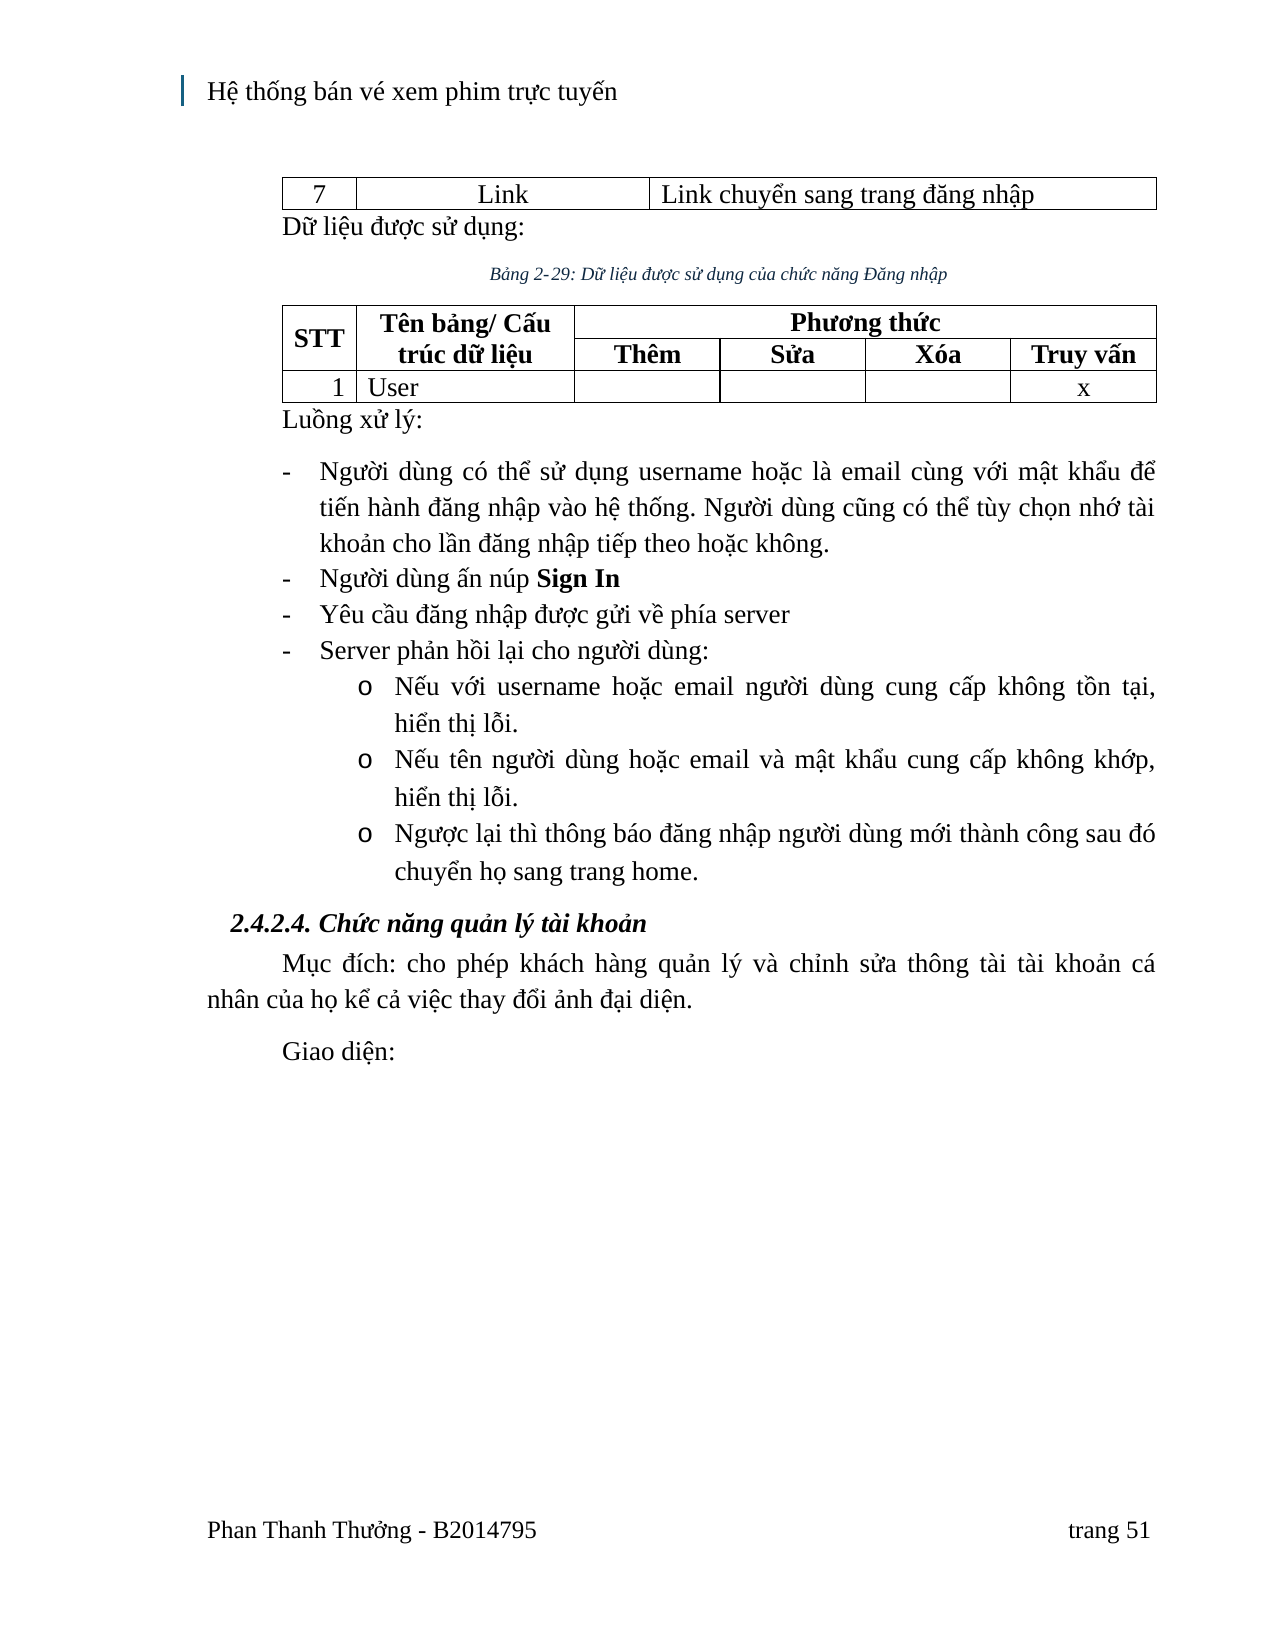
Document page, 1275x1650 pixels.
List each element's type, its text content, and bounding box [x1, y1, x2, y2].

table_header STT [283, 306, 356, 369]
list Yêu cầu đăng nhập được gửi về phía server [282, 598, 1157, 629]
table_cell [575, 371, 719, 402]
table_header Phương thức [575, 306, 1156, 337]
list Ngược lại thì thông báo đăng nhập người dùng mới thành công sau đó chuyển họ sang trang home. [357, 817, 1157, 886]
text Dữ liệu được sử dụng: [207, 210, 1157, 242]
table_cell [721, 371, 865, 402]
list Người dùng ấn núp Sign In [282, 562, 1157, 593]
table_cell Link chuyển sang trang đăng nhập [650, 178, 1156, 209]
text Giao diện: [207, 1036, 1157, 1067]
table_cell Thêm [575, 339, 719, 369]
table_cell Sửa [721, 339, 865, 369]
table_cell Xóa [866, 339, 1010, 369]
table_cell 7 [283, 178, 356, 209]
text Luồng xử lý: [207, 403, 1157, 434]
list Nếu tên người dùng hoặc email và mật khẩu cung cấp không khớp, hiển thị lỗi. [357, 743, 1157, 812]
table_header Tên bảng/ Cấu trúc dữ liệu [357, 306, 574, 369]
table_cell Link [357, 178, 649, 209]
list Người dùng có thể sử dụng username hoặc là email cùng với mật khẩu để tiến hành đăng nhập vào hệ thống. Người dùng cũng có thể tùy chọn nhớ tài khoản cho lần đăng nhập tiếp theo hoặc không. [282, 455, 1157, 558]
text Mục đích: cho phép khách hàng quản lý và chỉnh sửa thông tài tài khoản cá nhân của họ kể cả việc thay đổi ảnh đại diện. [207, 947, 1157, 1014]
list Nếu với username hoặc email người dùng cung cấp không tồn tại, hiển thị lỗi. [357, 669, 1157, 739]
table_cell Truy vấn [1011, 339, 1156, 369]
list Server phản hồi lại cho người dùng: [282, 634, 1157, 665]
subtitle Chức năng quản lý tài khoản [230, 907, 1157, 939]
table_cell 1 [283, 371, 356, 402]
table_cell [866, 371, 1010, 402]
table_cell x [1011, 371, 1156, 402]
table_cell User [357, 371, 574, 402]
